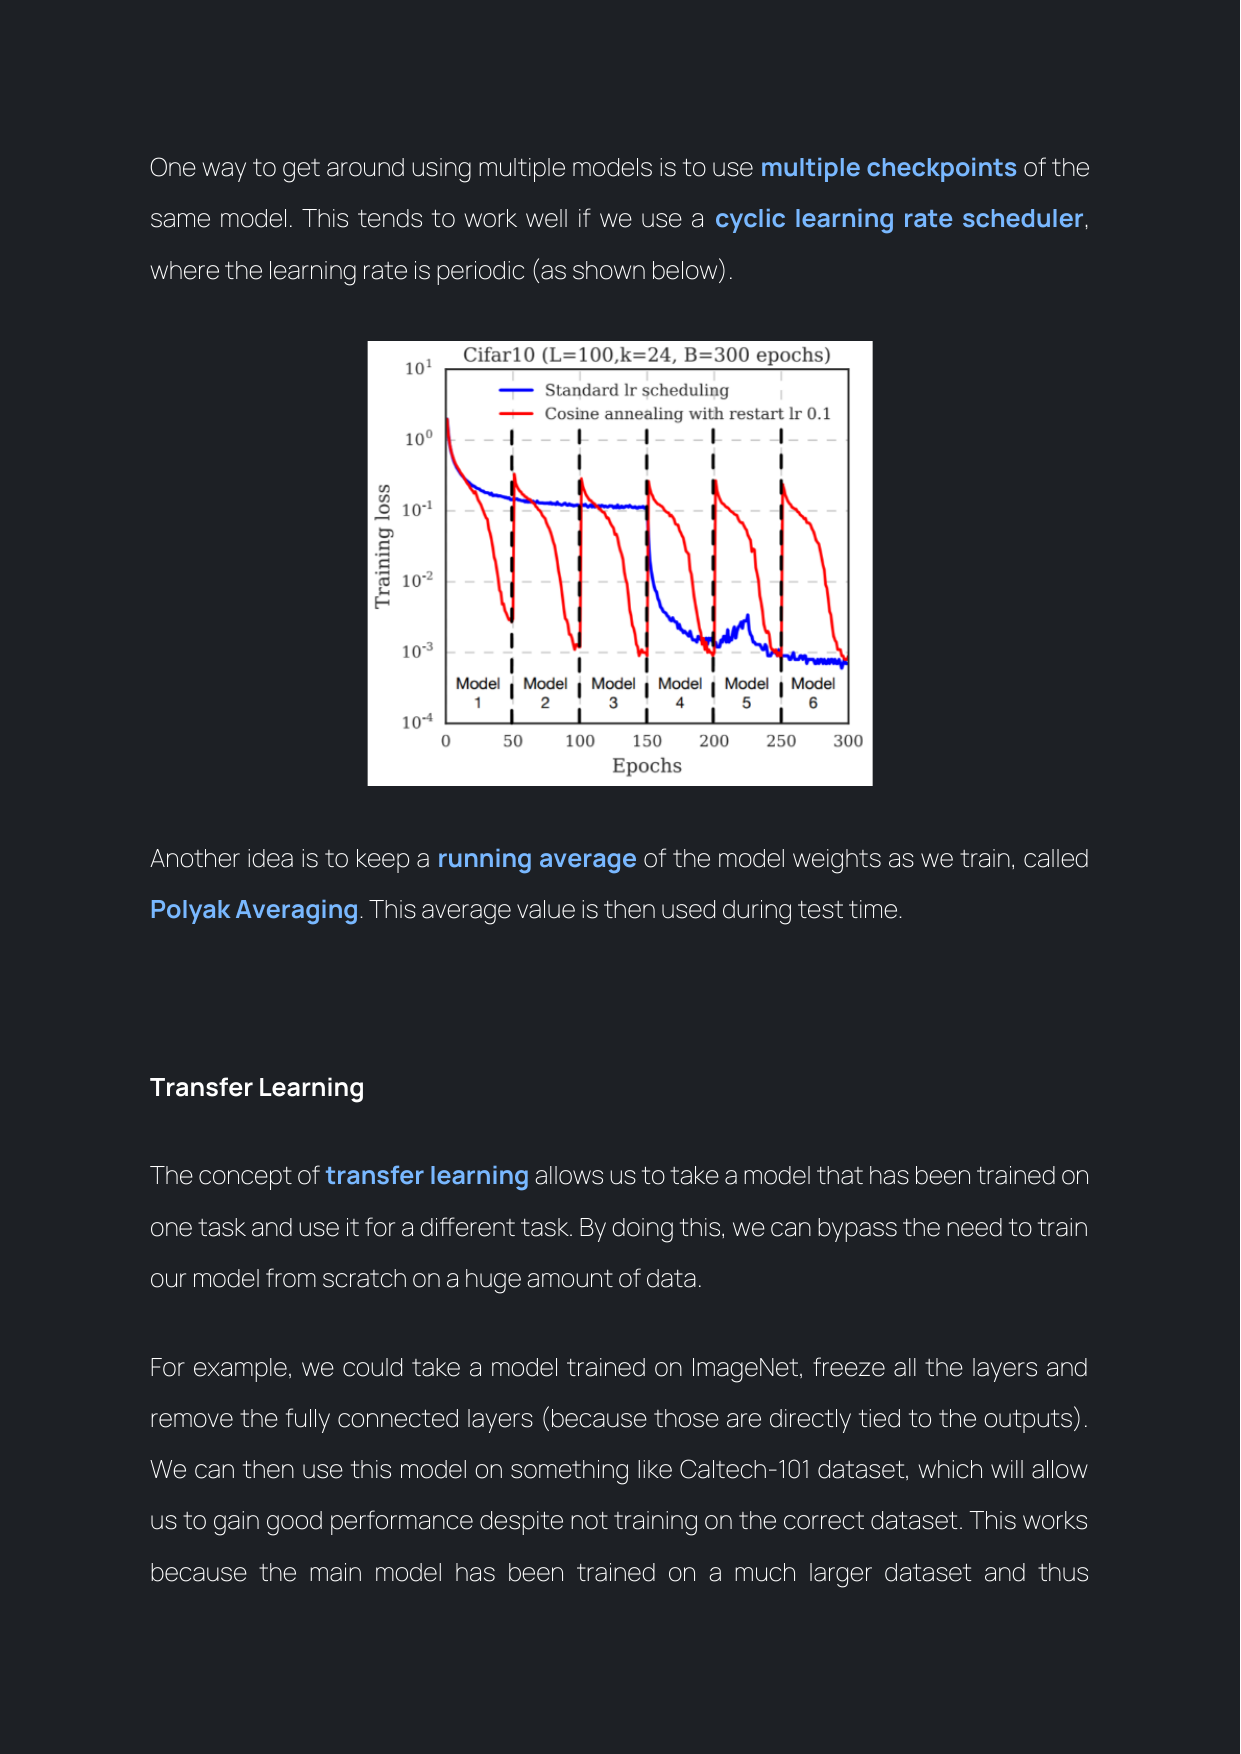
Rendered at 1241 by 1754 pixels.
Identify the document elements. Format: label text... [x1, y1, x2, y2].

subtitle Transfer Learning [150, 1069, 1090, 1103]
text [150, 1349, 1090, 1588]
picture [367, 341, 873, 786]
text Another idea is to keep a running average of the model weights as we train, called Polyak Averaging. This average value is then used during test time. [150, 841, 1090, 926]
text The concept of transfer learning allows us to take a model that has been trained on one task and use it for a different task. By doing this, we can bypass the need to train our model from scratch on a huge amount of data. [150, 1158, 1090, 1295]
text One way to get around using multiple models is to use multiple checkpoints of the same model. This tends to work well if we use a cyclic learning rate scheduler, where the learning rate is periodic (as shown below). [150, 150, 1090, 287]
